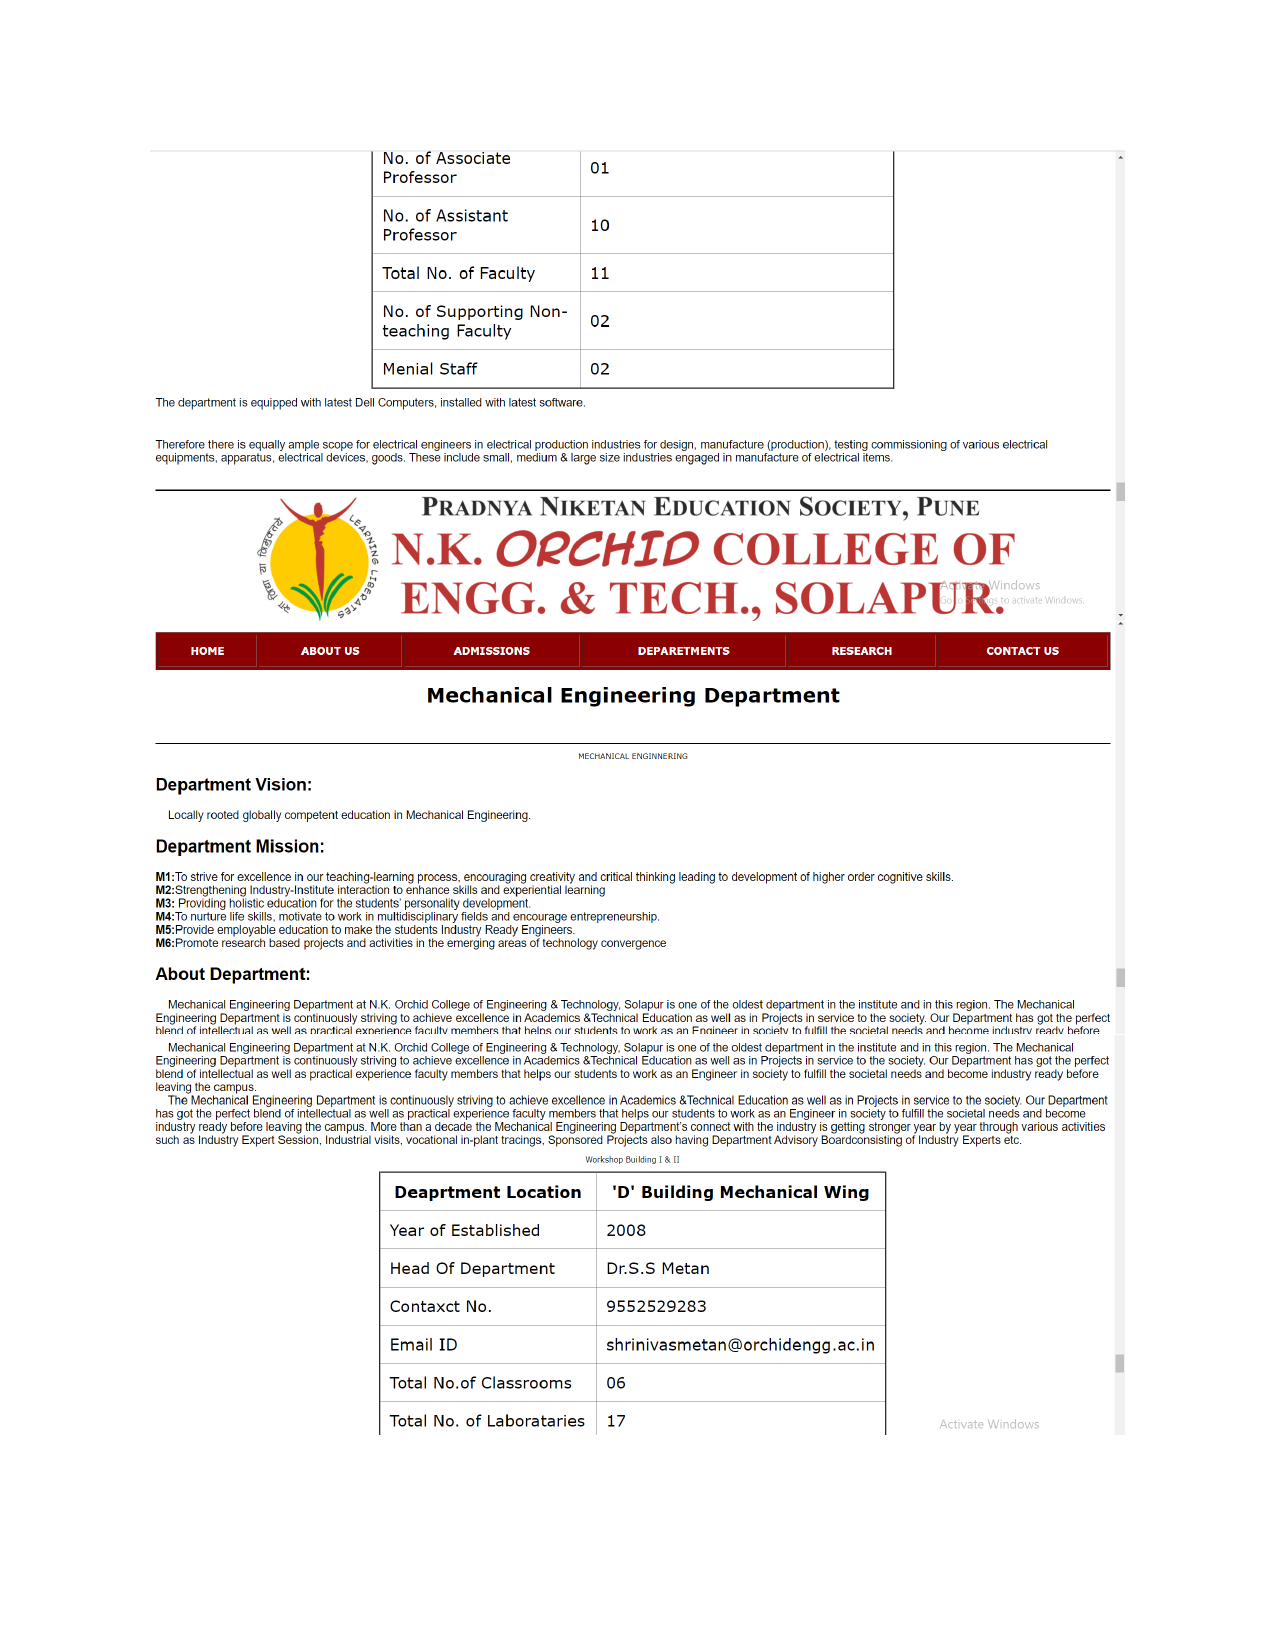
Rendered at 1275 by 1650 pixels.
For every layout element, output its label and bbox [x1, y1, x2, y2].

picture [150, 150, 1125, 621]
picture [150, 622, 1125, 1034]
picture [150, 1035, 1125, 1435]
